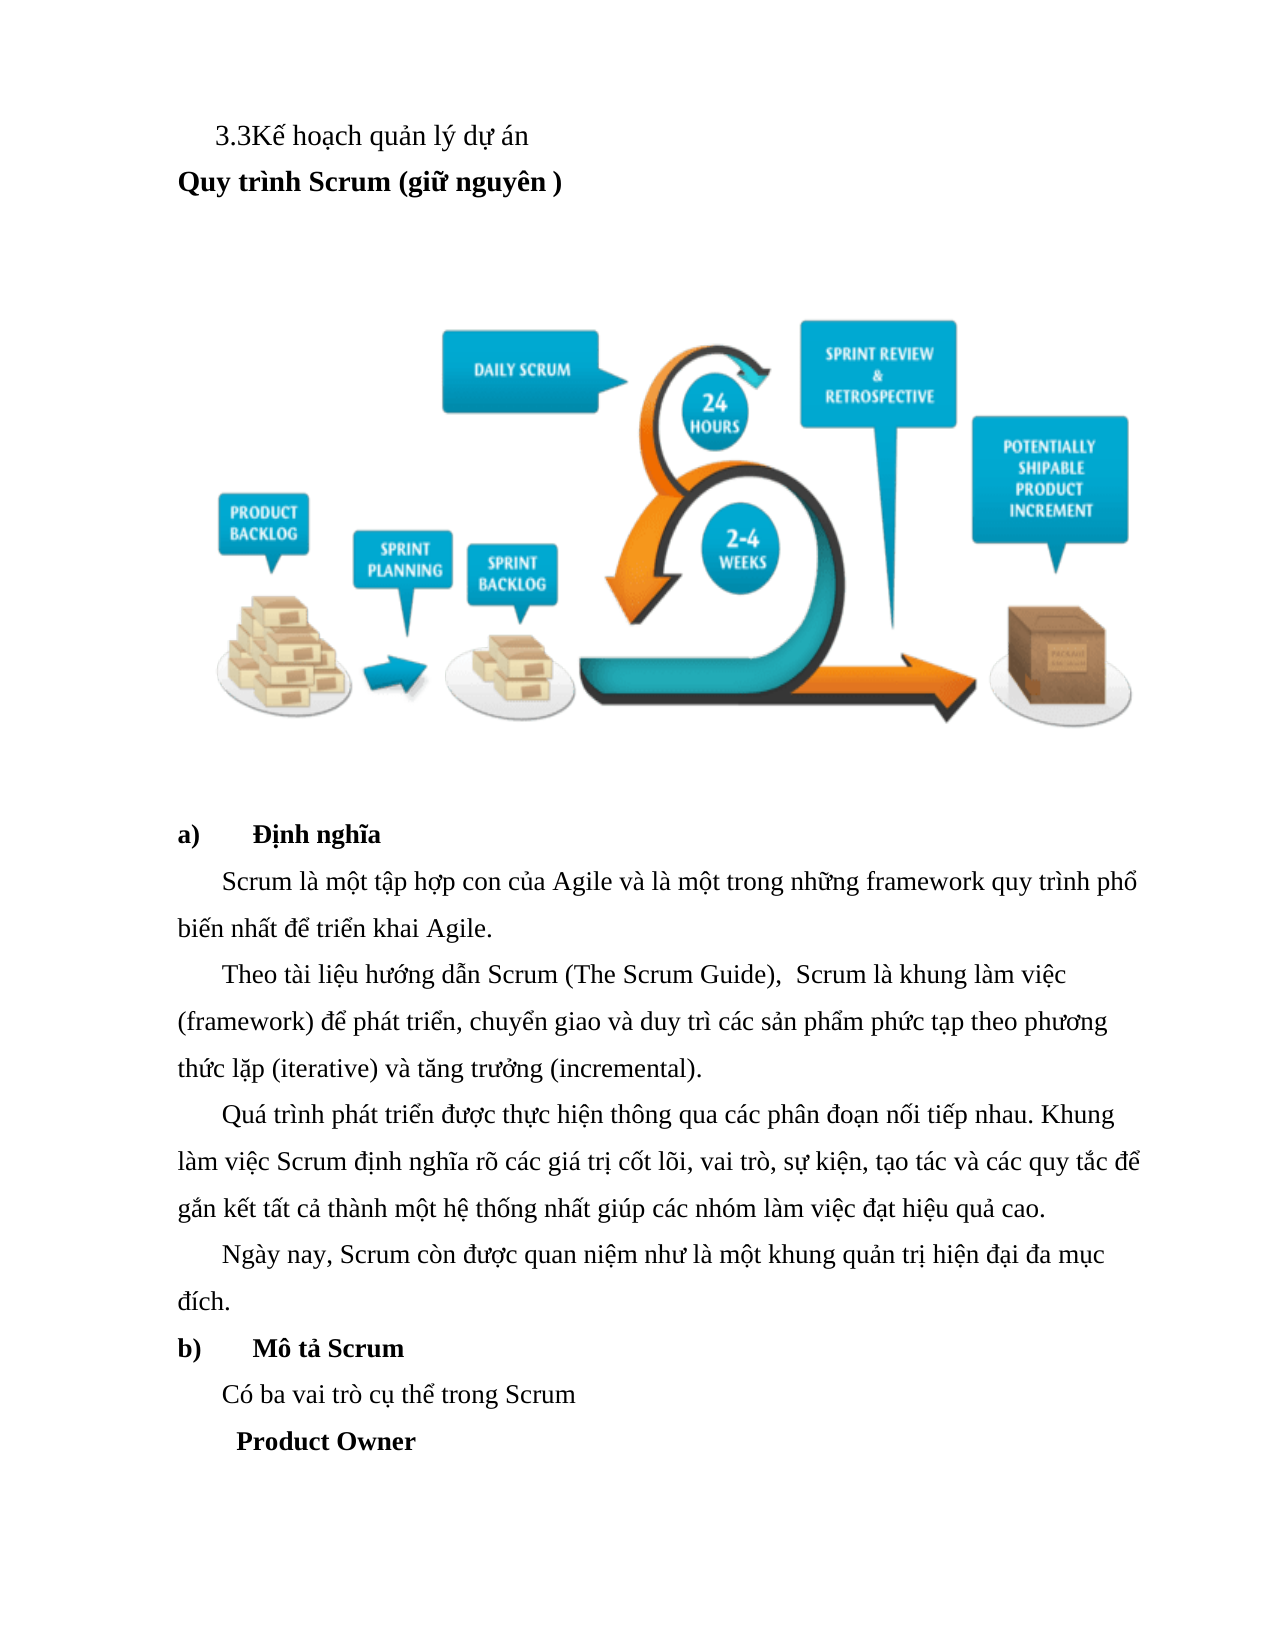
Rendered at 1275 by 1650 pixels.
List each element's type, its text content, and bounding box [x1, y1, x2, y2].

text Quy trình Scrum (giữ nguyên ) [177, 164, 1157, 198]
text Time: The project must be completed within 60 days.3.3Kế hoạch quản lý dự án [215, 118, 1157, 152]
list Mô tả Scrum [177, 1332, 1157, 1363]
text Theo tài liệu hướng dẫn Scrum (The Scrum Guide), Scrum là khung làm việc (framework) để phát triển, chuyển giao và duy trì các sản phẩm phức tạp theo phương thức lặp (iterative) và tăng trưởng (incremental). [177, 958, 1157, 1083]
text Quá trình phát triển được thực hiện thông qua các phân đoạn nối tiếp nhau. Khung làm việc Scrum định nghĩa rõ các giá trị cốt lõi, vai trò, sự kiện, tạo tác và các quy tắc để gắn kết tất cả thành một hệ thống nhất giúp các nhóm làm việc đạt hiệu quả cao. [177, 1098, 1157, 1223]
list Định nghĩa [177, 818, 1157, 850]
text Product Owner [236, 1425, 1157, 1456]
text Ngày nay, Scrum còn được quan niệm như là một khung quản trị hiện đại đa mục đích. [177, 1238, 1157, 1316]
text Có ba vai trò cụ thể trong Scrum [177, 1378, 1157, 1410]
text Scrum là một tập hợp con của Agile và là một trong những framework quy trình phổ biến nhất để triển khai Agile. [177, 865, 1157, 943]
picture [177, 270, 1153, 805]
